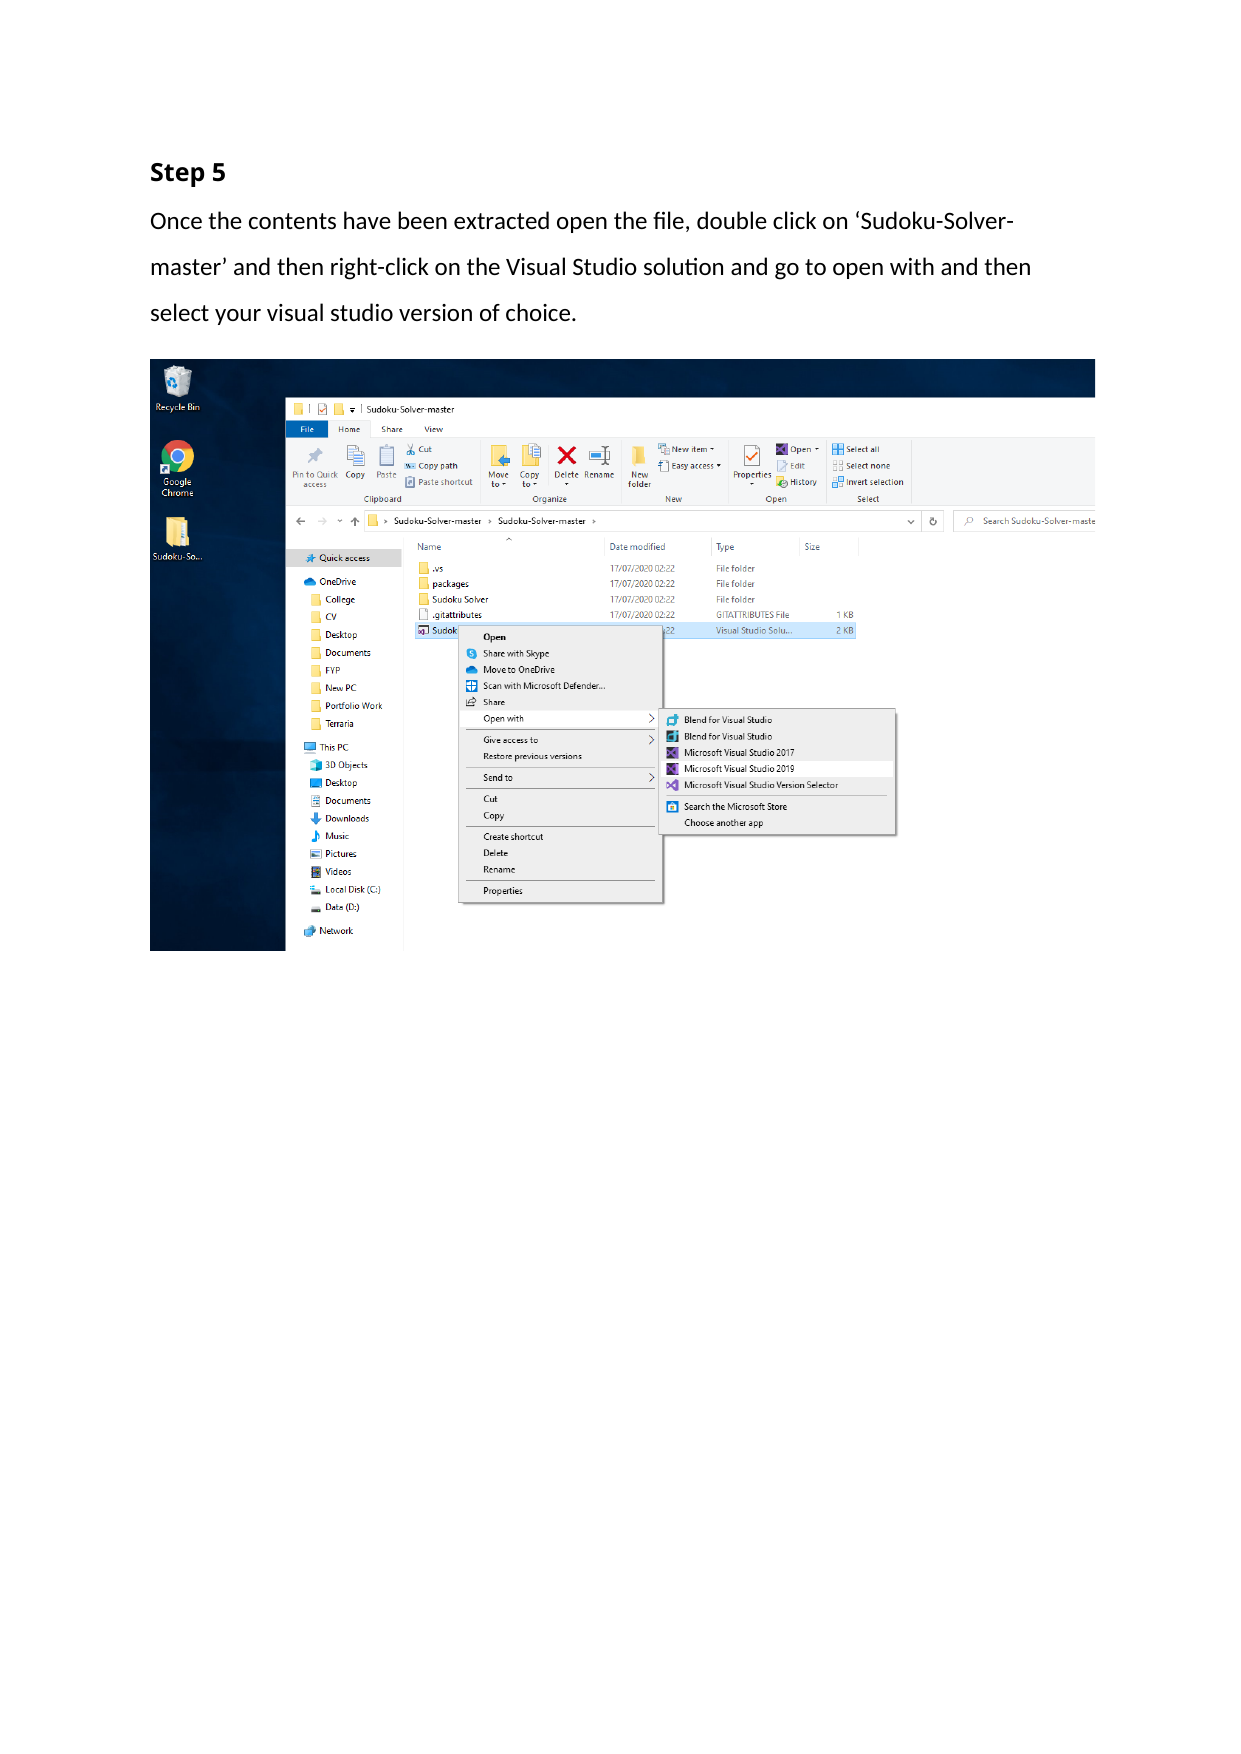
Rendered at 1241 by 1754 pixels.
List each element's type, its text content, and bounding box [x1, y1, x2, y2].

subtitle Step 5 [150, 154, 1090, 188]
text Once the contents have been extracted open the file, double click on ‘Sudoku-Solver-master’ and then right-click on the Visual Studio solution and go to open with and then select your visual studio version of choice. [150, 205, 1090, 327]
picture [150, 359, 1096, 951]
